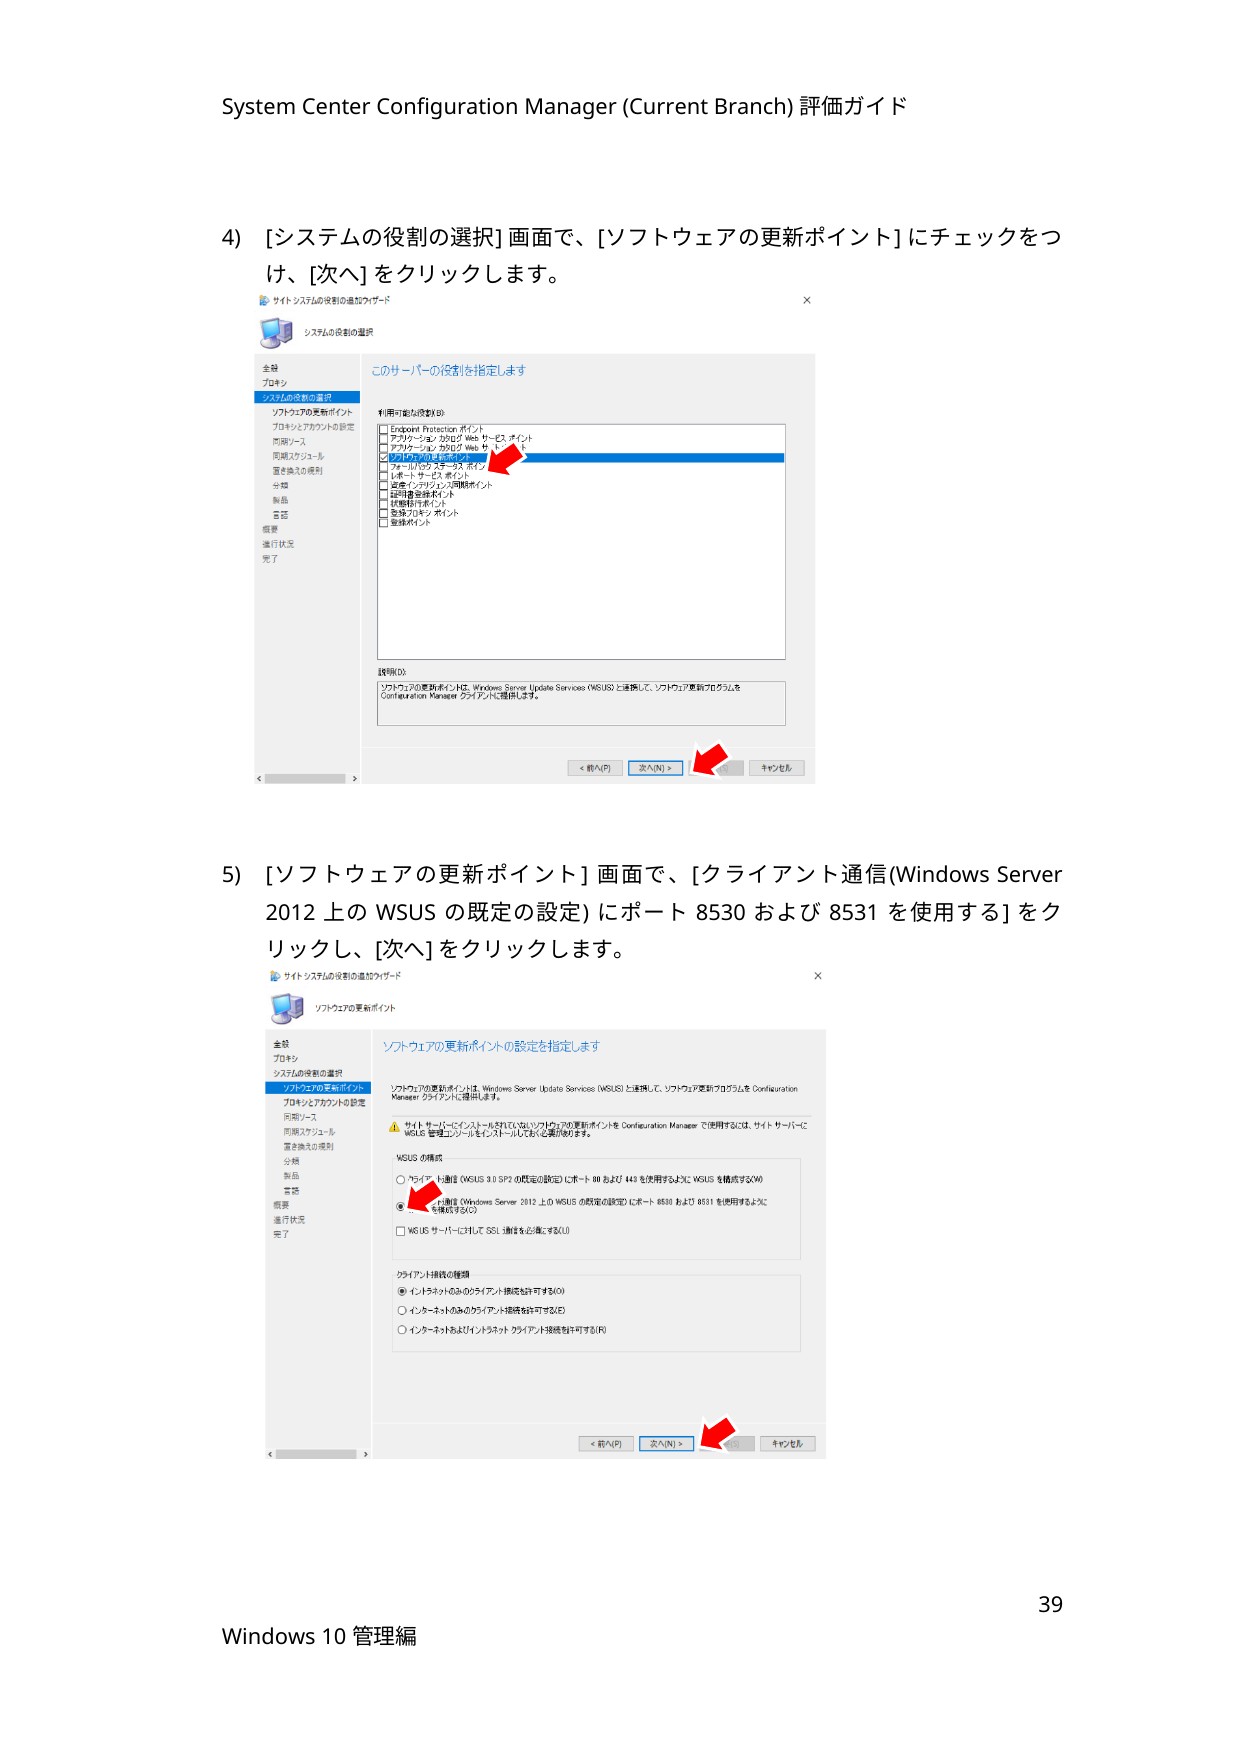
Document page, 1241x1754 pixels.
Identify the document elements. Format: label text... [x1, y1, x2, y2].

list [システムの役割の選択] 画面で、[ソフトウェアの更新ポイント] にチェックをつけ、[次へ] をクリックします。 [222, 217, 1063, 292]
picture [254, 291, 816, 784]
picture [265, 966, 827, 1459]
